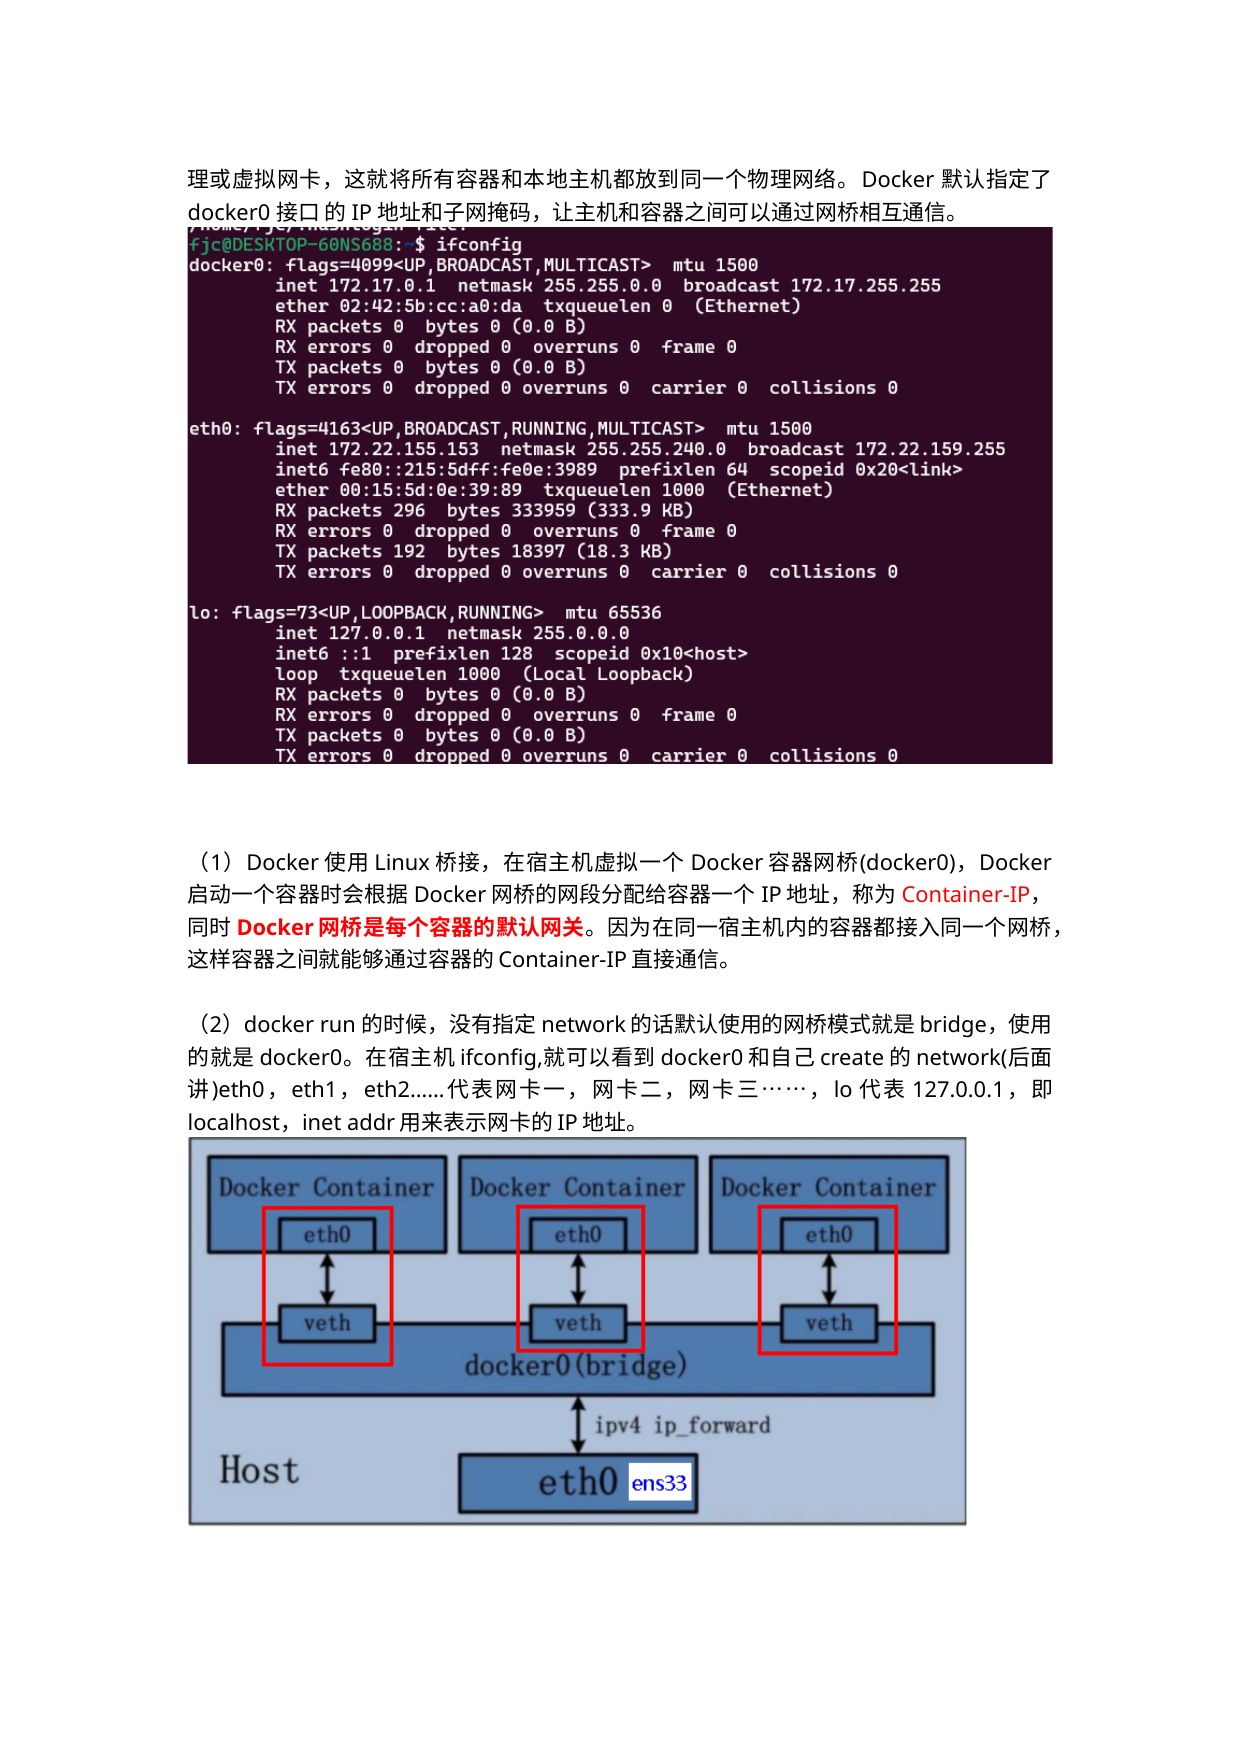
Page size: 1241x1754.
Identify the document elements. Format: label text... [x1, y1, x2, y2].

picture [187, 227, 1053, 764]
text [187, 162, 1053, 227]
text （1）Docker使用Linux桥接，在宿主机虚拟一个Docker容器网桥(docker0)，Docker启动一个容器时会根据Docker网桥的网段分配给容器一个IP地址，称为Container-IP，同时Docker网桥是每个容器的默认网关。因为在同一宿主机内的容器都接入同一个网桥，这样容器之间就能够通过容器的Container-IP直接通信。 [187, 844, 1053, 974]
text （2）docker run 的时候，没有指定network的话默认使用的网桥模式就是bridge，使用的就是docker0。在宿主机ifconfig,就可以看到docker0和自己create的network(后面讲)eth0，eth1，eth2……代表网卡一，网卡二，网卡三……，lo代表127.0.0.1，即localhost，inet addr用来表示网卡的IP地址。 [187, 1007, 1053, 1137]
picture [187, 1137, 967, 1527]
